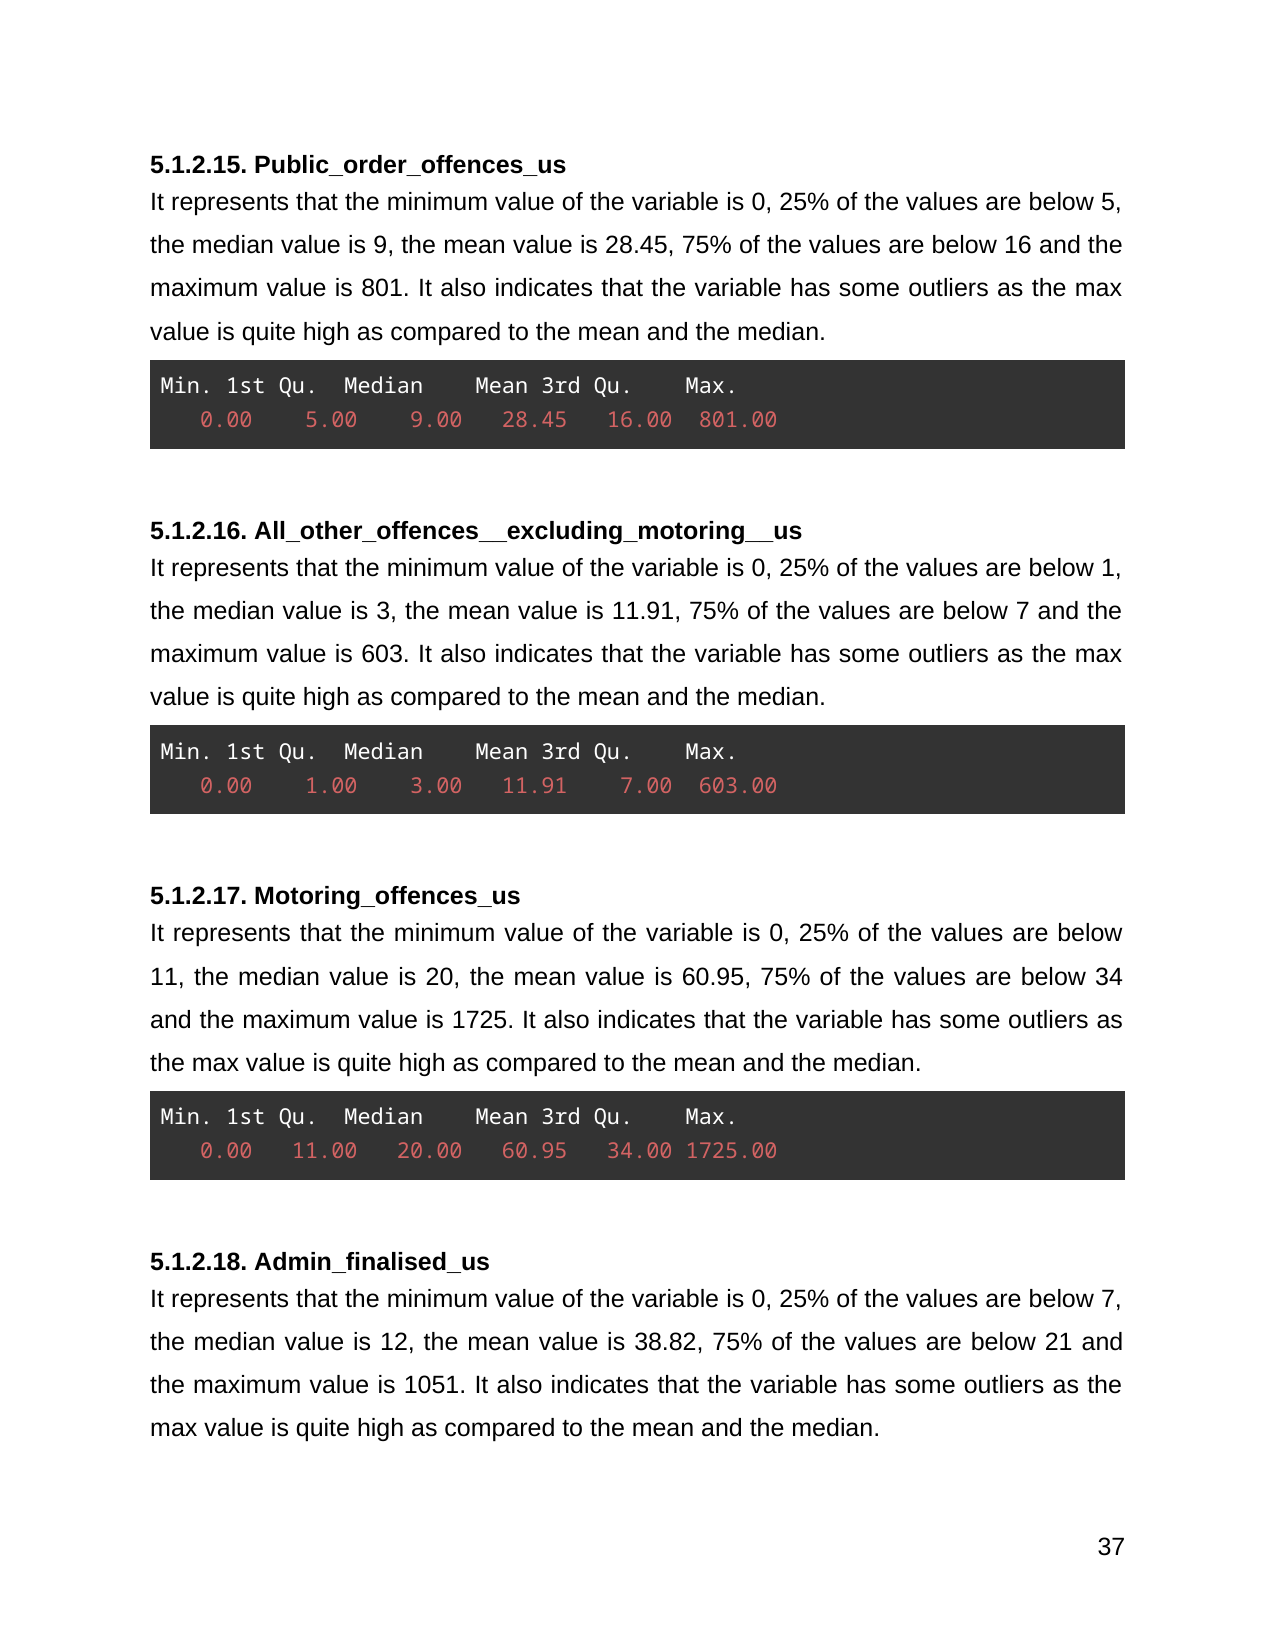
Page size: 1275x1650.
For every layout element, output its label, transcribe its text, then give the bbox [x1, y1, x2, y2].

text It represents that the minimum value of the variable is 0, 25% of the values are below 11, the median value is 20, the mean value is 60.95, 75% of the values are below 34 and the maximum value is 1725. It also indicates that the variable has some outliers as the max value is quite high as compared to the mean and the median. [150, 918, 1125, 1076]
table_header Min. 1st Qu. Median Mean 3rd Qu. Max. 0.00 1.00 3.00 11.91 7.00 603.00 [150, 725, 1125, 814]
table_header Min. 1st Qu. Median Mean 3rd Qu. Max. 0.00 5.00 9.00 28.45 16.00 801.00 [150, 360, 1125, 449]
text It represents that the minimum value of the variable is 0, 25% of the values are below 7, the median value is 12, the mean value is 38.82, 75% of the values are below 21 and the maximum value is 1051. It also indicates that the variable has some outliers as the max value is quite high as compared to the mean and the median. [150, 1284, 1125, 1442]
subtitle 5.1.2.17. Motoring_offences_us [150, 881, 1125, 910]
subtitle 5.1.2.16. All_other_offences__excluding_motoring__us [150, 516, 1125, 544]
subtitle 5.1.2.15. Public_order_offences_us [150, 150, 1125, 179]
table_header Min. 1st Qu. Median Mean 3rd Qu. Max. 0.00 11.00 20.00 60.95 34.00 1725.00 [150, 1091, 1125, 1180]
text It represents that the minimum value of the variable is 0, 25% of the values are below 1, the median value is 3, the mean value is 11.91, 75% of the values are below 7 and the maximum value is 603. It also indicates that the variable has some outliers as the max value is quite high as compared to the mean and the median. [150, 553, 1125, 711]
text It represents that the minimum value of the variable is 0, 25% of the values are below 5, the median value is 9, the mean value is 28.45, 75% of the values are below 16 and the maximum value is 801. It also indicates that the variable has some outliers as the max value is quite high as compared to the mean and the median. [150, 187, 1125, 345]
subtitle 5.1.2.18. Admin_finalised_us [150, 1247, 1125, 1276]
